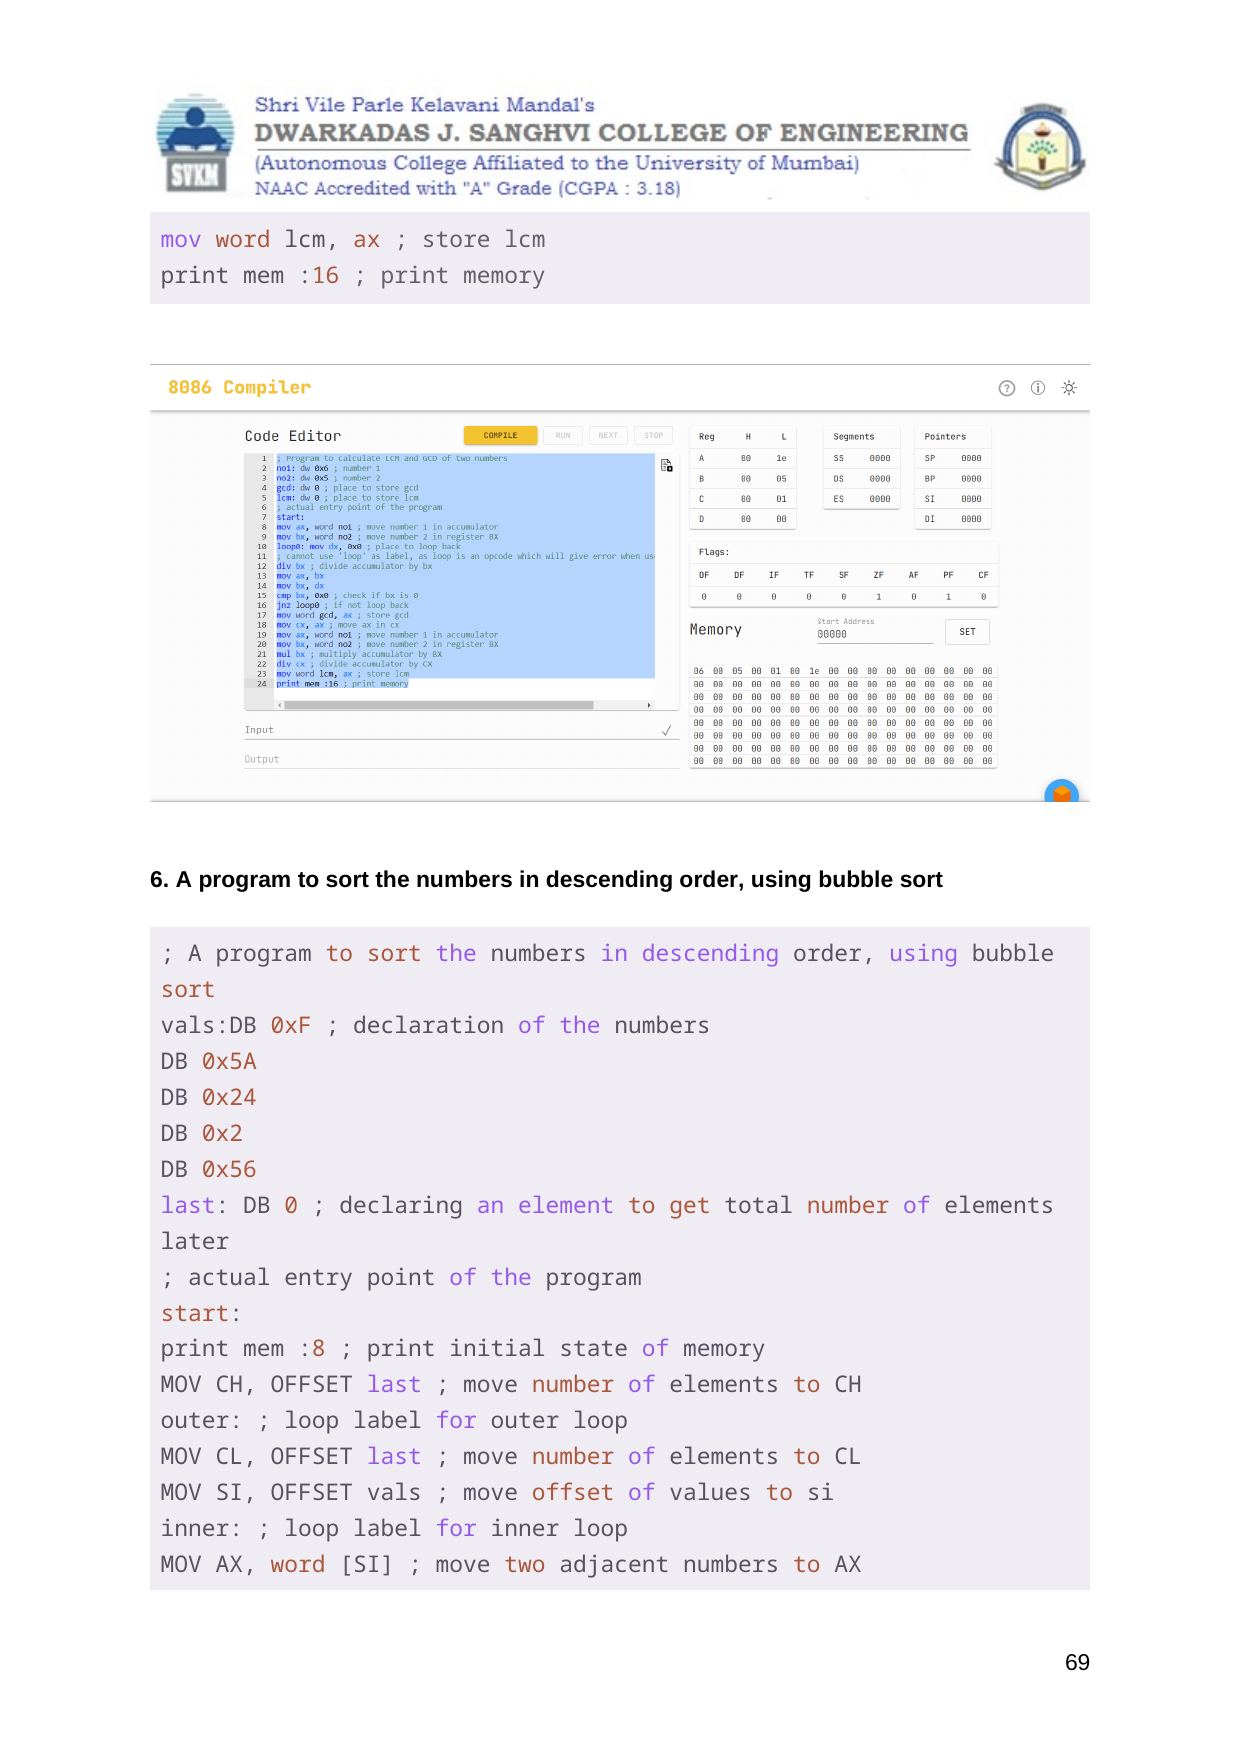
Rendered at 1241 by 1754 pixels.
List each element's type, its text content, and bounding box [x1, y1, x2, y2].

picture [150, 364, 1091, 802]
picture [150, 75, 1091, 209]
text 6. A program to sort the numbers in descending order, using bubble sort [150, 866, 1090, 893]
